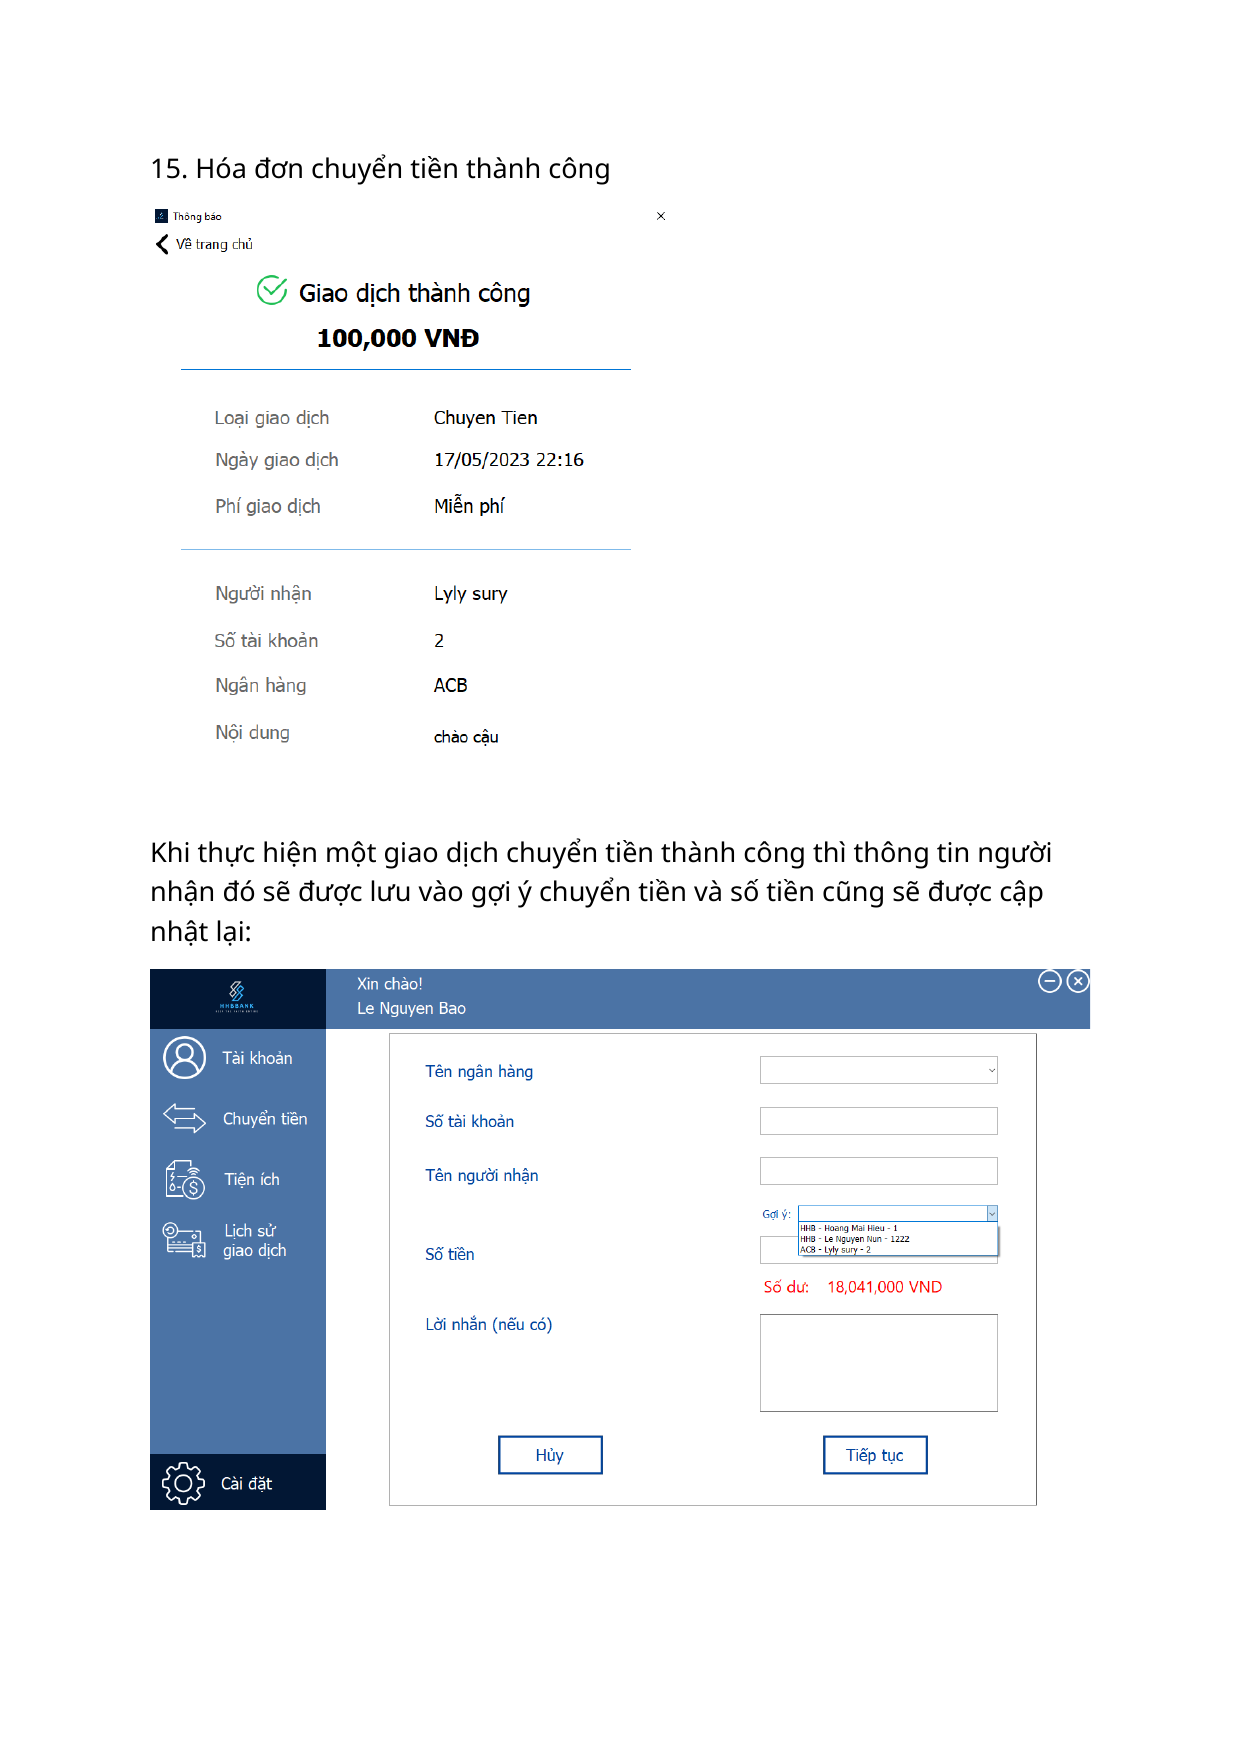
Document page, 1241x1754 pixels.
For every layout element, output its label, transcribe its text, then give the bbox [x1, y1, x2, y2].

text Khi thực hiện một giao dịch chuyển tiền thành công thì thông tin người nhận đó sẽ được lưu vào gợi ý chuyển tiền và số tiền cũng sẽ được cập nhật lại: [150, 833, 1090, 949]
picture [150, 206, 669, 815]
picture [150, 969, 1091, 1510]
text 15. Hóa đơn chuyển tiền thành công [150, 150, 1090, 187]
